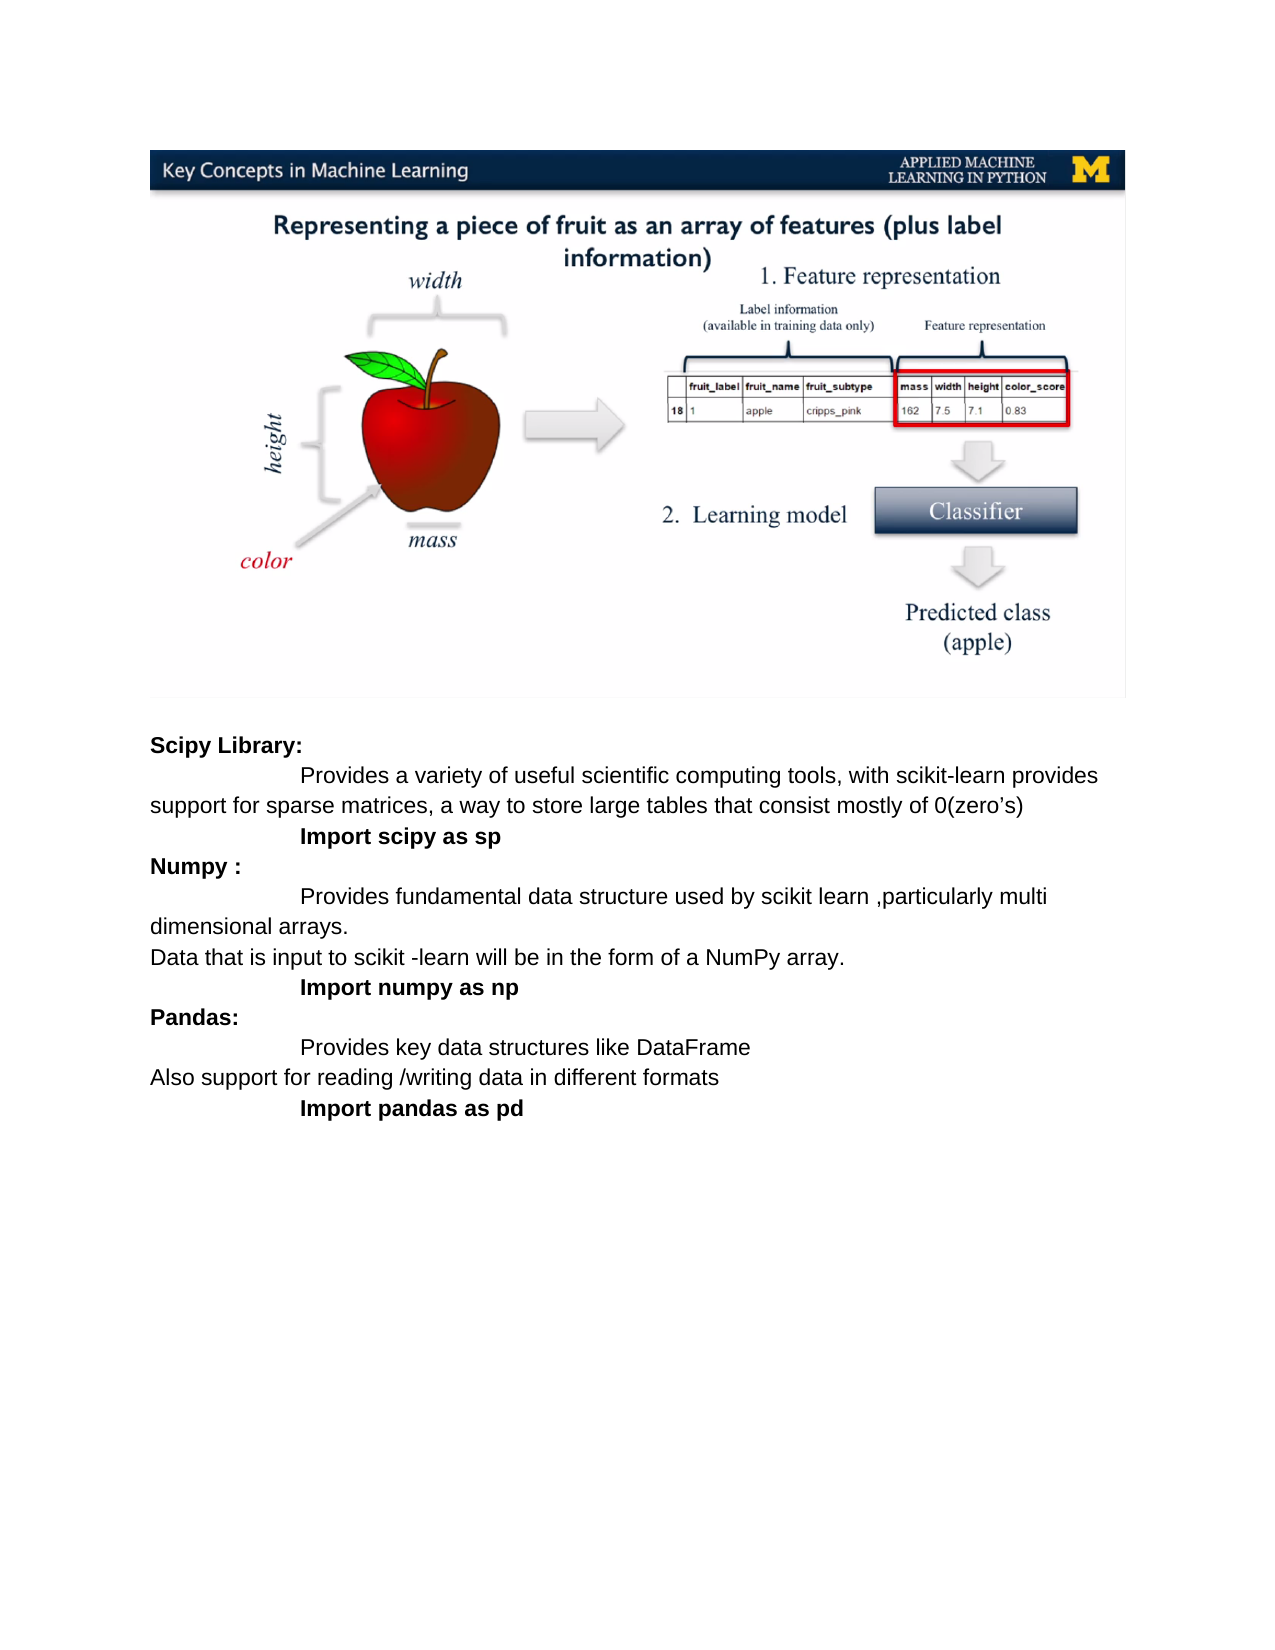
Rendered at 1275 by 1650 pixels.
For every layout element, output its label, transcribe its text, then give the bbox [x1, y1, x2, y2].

text Scipy Library: [150, 732, 1125, 758]
text Pandas: [150, 1004, 1125, 1030]
text Provides key data structures like DataFrame [150, 1034, 1125, 1060]
text Numpy : [150, 853, 1125, 879]
picture [150, 150, 1125, 698]
text Provides fundamental data structure used by scikit learn ,particularly multi dimensional arrays. [150, 883, 1125, 939]
text Import pandas as pd [150, 1094, 1125, 1121]
text Also support for reading /writing data in different formats [150, 1064, 1125, 1091]
text Import numpy as np [150, 974, 1125, 1000]
text Provides a variety of useful scientific computing tools, with scikit-learn provides support for sparse matrices, a way to store large tables that consist mostly of 0(zero’s) [150, 762, 1125, 819]
text Data that is input to scikit -learn will be in the form of a NumPy array. [150, 943, 1125, 970]
text Import scipy as sp [150, 823, 1125, 849]
